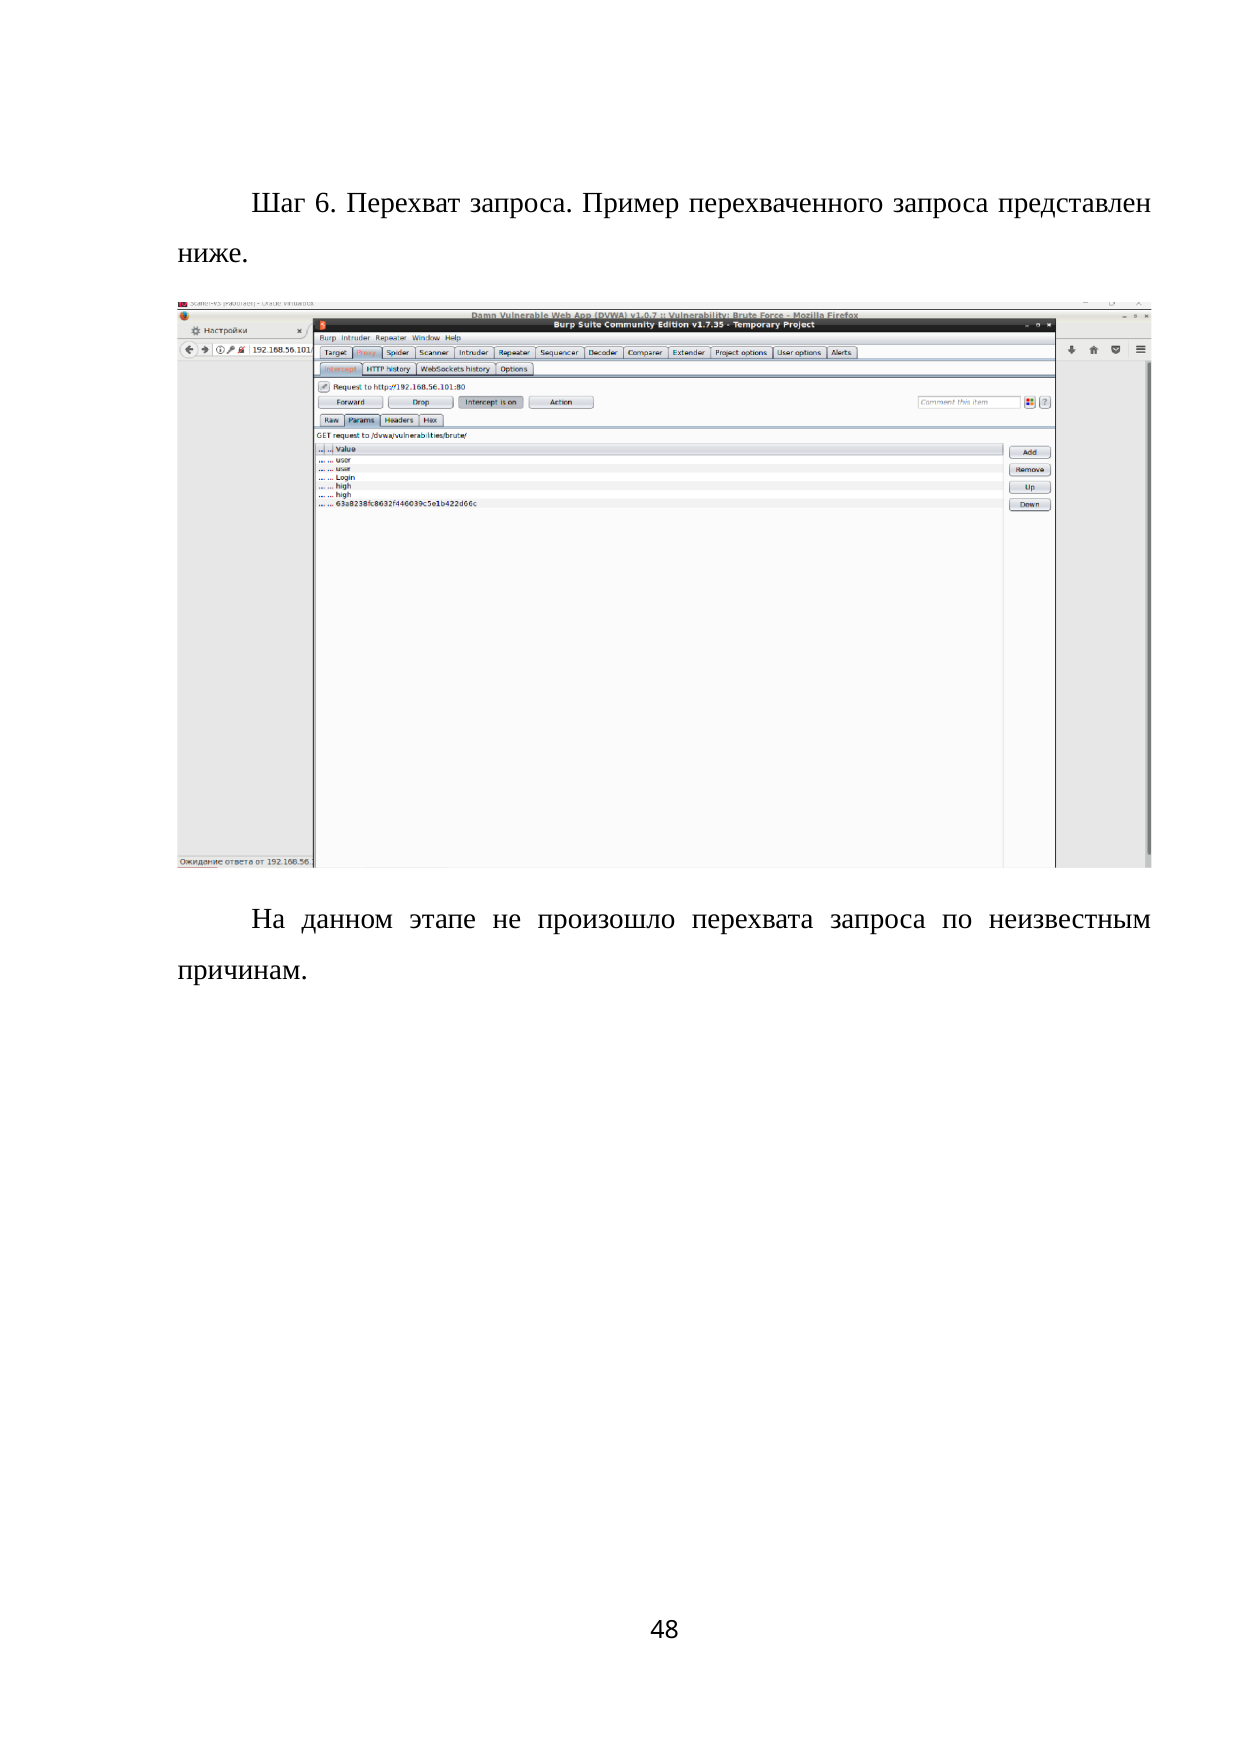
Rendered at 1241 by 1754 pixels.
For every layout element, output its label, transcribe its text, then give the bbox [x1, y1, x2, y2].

picture [177, 302, 1152, 868]
text На данном этапе не произошло перехвата запроса по неизвестным причинам. [177, 902, 1152, 986]
text Шаг 6. Перехват запроса. Пример перехваченного запроса представлен ниже. [177, 185, 1152, 269]
